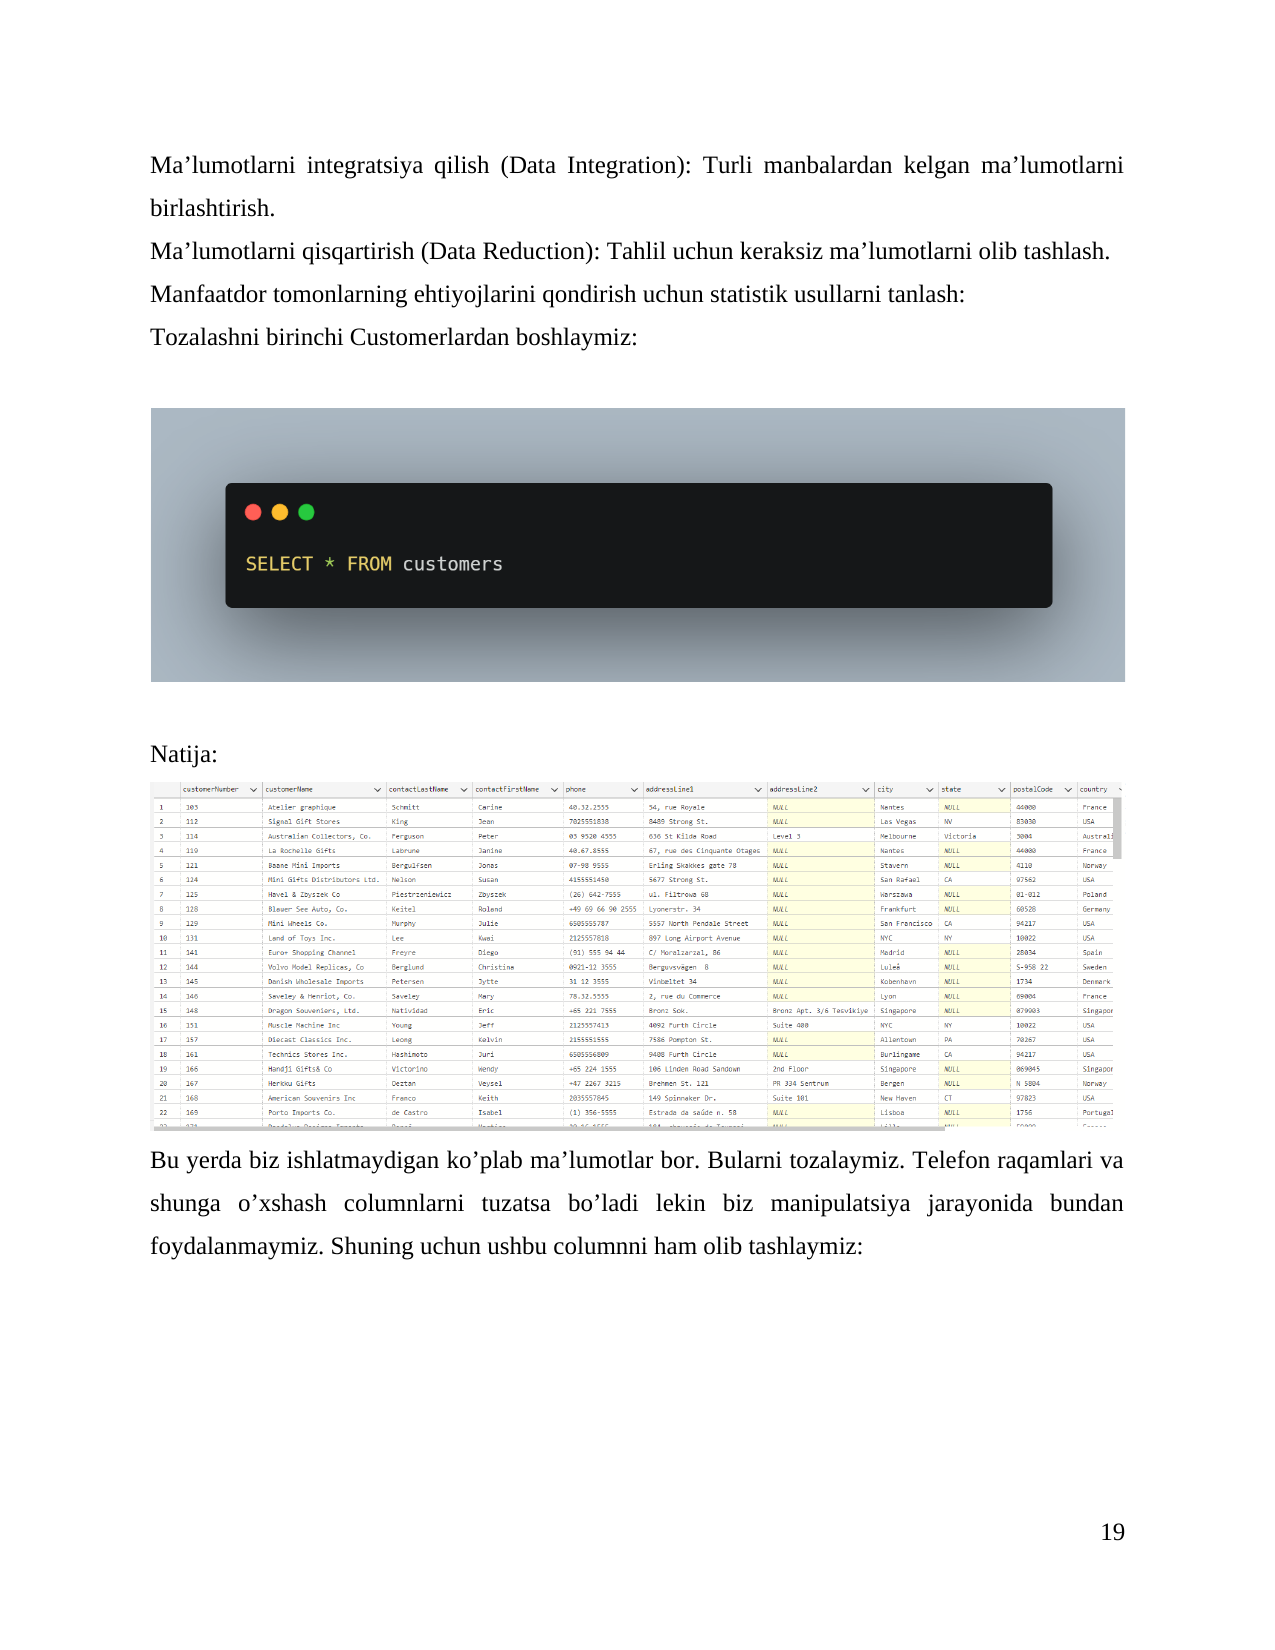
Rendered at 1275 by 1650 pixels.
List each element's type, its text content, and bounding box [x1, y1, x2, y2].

picture [150, 408, 1125, 682]
text Ma’lumotlarni qisqartirish (Data Reduction): Tahlil uchun keraksiz ma’lumotlarni olib tashlash. [150, 236, 1125, 265]
text Bu yerda biz ishlatmaydigan ko’plab ma’lumotlar bor. Bularni tozalaymiz. Telefon raqamlari va shunga o’xshash columnlarni tuzatsa bo’ladi lekin biz manipulatsiya jarayonida bundan foydalanmaymiz. Shuning uchun ushbu columnni ham olib tashlaymiz: [150, 1145, 1125, 1260]
text Manfaatdor tomonlarning ehtiyojlarini qondirish uchun statistik usullarni tanlash: [150, 279, 1125, 308]
text Natija: [150, 739, 1125, 768]
text Ma’lumotlarni integratsiya qilish (Data Integration): Turli manbalardan kelgan ma’lumotlarni birlashtirish. [150, 150, 1125, 222]
text Tozalashni birinchi Customerlardan boshlaymiz: [150, 322, 1125, 351]
picture [150, 782, 1125, 1131]
